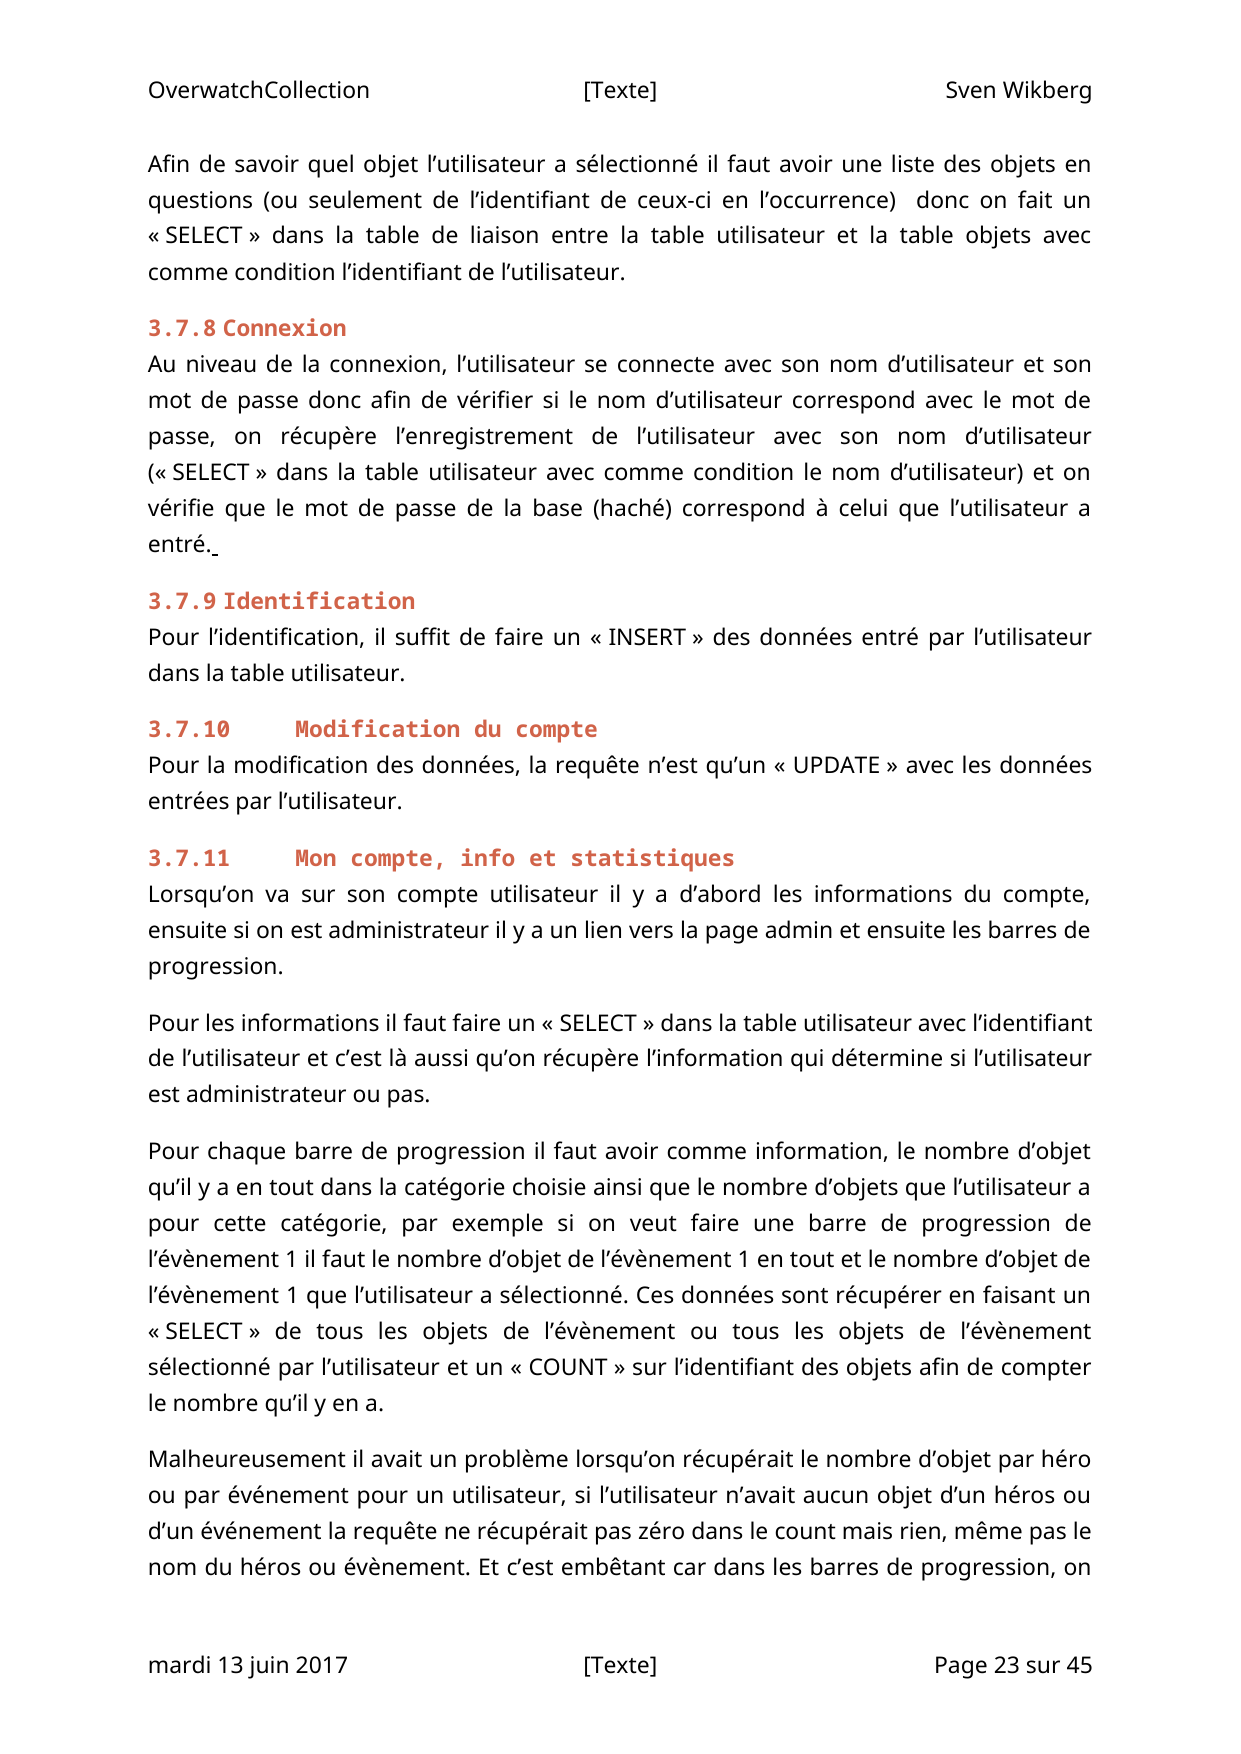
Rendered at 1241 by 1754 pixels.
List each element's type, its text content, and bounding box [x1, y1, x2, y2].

text Lorsqu’on va sur son compte utilisateur il y a d’abord les informations du compte, ensuite si on est administrateur il y a un lien vers la page admin et ensuite les barres de progression. [148, 878, 1093, 981]
text Pour les informations il faut faire un « SELECT » dans la table utilisateur avec l’identifiant de l’utilisateur et c’est là aussi qu’on récupère l’information qui détermine si l’utilisateur est administrateur ou pas. [148, 1006, 1093, 1109]
text Pour l’identification, il suffit de faire un « INSERT » des données entré par l’utilisateur dans la table utilisateur. [148, 621, 1093, 688]
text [148, 1443, 1093, 1582]
text Au niveau de la connexion, l’utilisateur se connecte avec son nom d’utilisateur et son mot de passe donc afin de vérifier si le nom d’utilisateur correspond avec le mot de passe, on récupère l’enregistrement de l’utilisateur avec son nom d’utilisateur (« SELECT » dans la table utilisateur avec comme condition le nom d’utilisateur) et on vérifie que le mot de passe de la base (haché) correspond à celui que l’utilisateur a entré. [148, 348, 1093, 559]
text Pour la modification des données, la requête n’est qu’un « UPDATE » avec les données entrées par l’utilisateur. [148, 749, 1093, 816]
text Pour chaque barre de progression il faut avoir comme information, le nombre d’objet qu’il y a en tout dans la catégorie choisie ainsi que le nombre d’objets que l’utilisateur a pour cette catégorie, par exemple si on veut faire une barre de progression de l’évènement 1 il faut le nombre d’objet de l’évènement 1 en tout et le nombre d’objet de l’évènement 1 que l’utilisateur a sélectionné. Ces données sont récupérer en faisant un « SELECT » de tous les objets de l’évènement ou tous les objets de l’évènement sélectionné par l’utilisateur et un « COUNT » sur l’identifiant des objets afin de compter le nombre qu’il y en a. [148, 1135, 1093, 1418]
subtitle Identification [148, 584, 1093, 616]
subtitle Connexion [148, 312, 1093, 343]
subtitle Modification du compte [148, 713, 1093, 744]
text Afin de savoir quel objet l’utilisateur a sélectionné il faut avoir une liste des objets en questions (ou seulement de l’identifiant de ceux-ci en l’occurrence) donc on fait un « SELECT » dans la table de liaison entre la table utilisateur et la table objets avec comme condition l’identifiant de l’utilisateur. [148, 148, 1093, 287]
subtitle Mon compte, info et statistiques [148, 842, 1093, 873]
